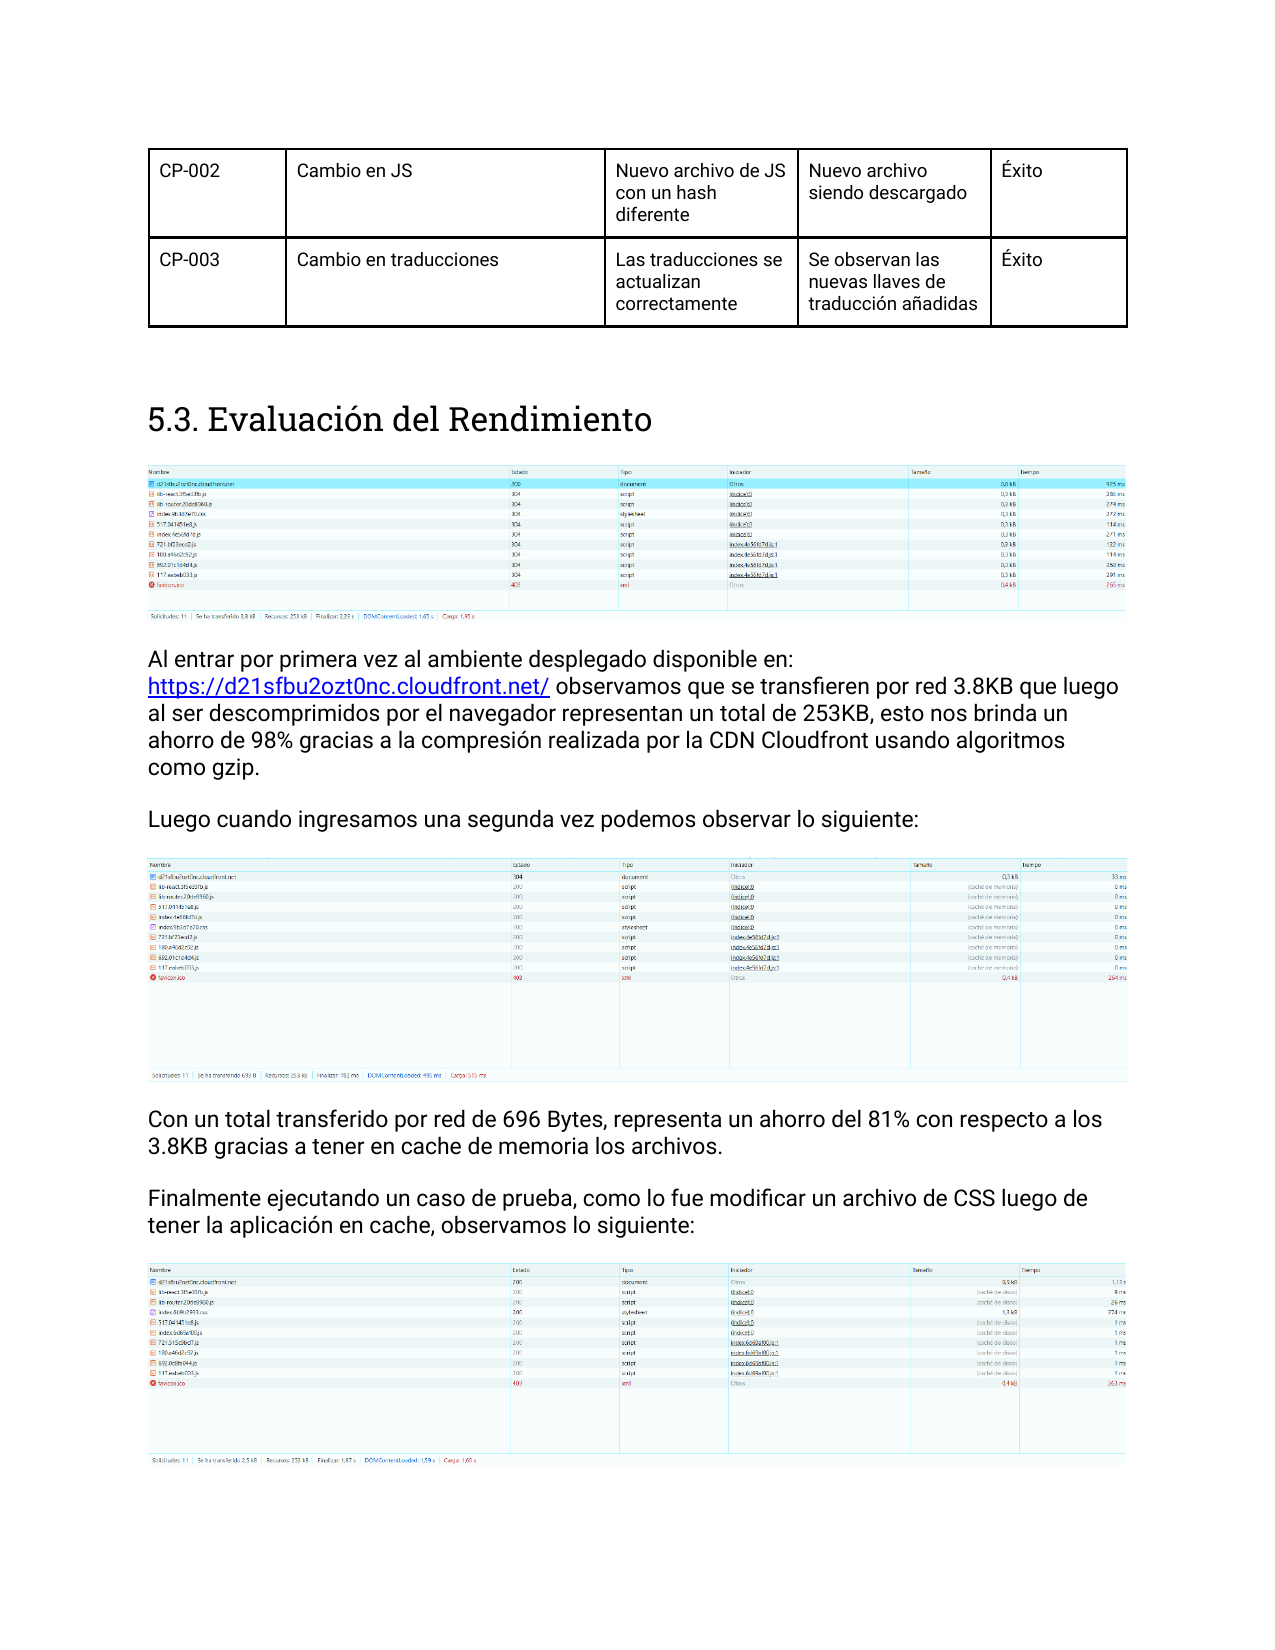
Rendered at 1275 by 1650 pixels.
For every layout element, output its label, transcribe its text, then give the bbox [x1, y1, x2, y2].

table_cell CP-002 [150, 150, 285, 236]
picture [147, 1263, 1126, 1466]
text Luego cuando ingresamos una segunda vez podemos observar lo siguiente: [148, 806, 1127, 833]
table_cell Éxito [992, 239, 1126, 325]
table_cell Nuevo archivo de JS con un hash diferente [606, 150, 797, 236]
table_cell CP-003 [150, 239, 285, 325]
text Con un total transferido por red de 696 Bytes, representa un ahorro del 81% con respecto a los 3.8KB gracias a tener en cache de memoria los archivos. [148, 1106, 1127, 1160]
text Al entrar por primera vez al ambiente desplegado disponible en: https://d21sfbu2ozt0nc.cloudfront.net/ observamos que se transfieren por red 3.8KB que luego al ser descomprimidos por el navegador representan un total de 253KB, esto nos brinda un ahorro de 98% gracias a la compresión realizada por la CDN Cloudfront usando algoritmos como gzip. [148, 647, 1127, 781]
table_cell Las traducciones se actualizan correctamente [606, 239, 797, 325]
picture [147, 465, 1126, 622]
table_cell Se observan las nuevas llaves de traducción añadidas [799, 239, 990, 325]
text Finalmente ejecutando un caso de prueba, como lo fue modificar un archivo de CSS luego de tener la aplicación en cache, observamos lo siguiente: [148, 1185, 1127, 1239]
table_cell Éxito [992, 150, 1126, 236]
picture [147, 857, 1128, 1082]
subtitle 5.3. Evaluación del Rendimiento [148, 352, 1127, 440]
table_cell Cambio en traducciones [287, 239, 604, 325]
table_cell Nuevo archivo siendo descargado [799, 150, 990, 236]
table_cell Cambio en JS [287, 150, 604, 236]
